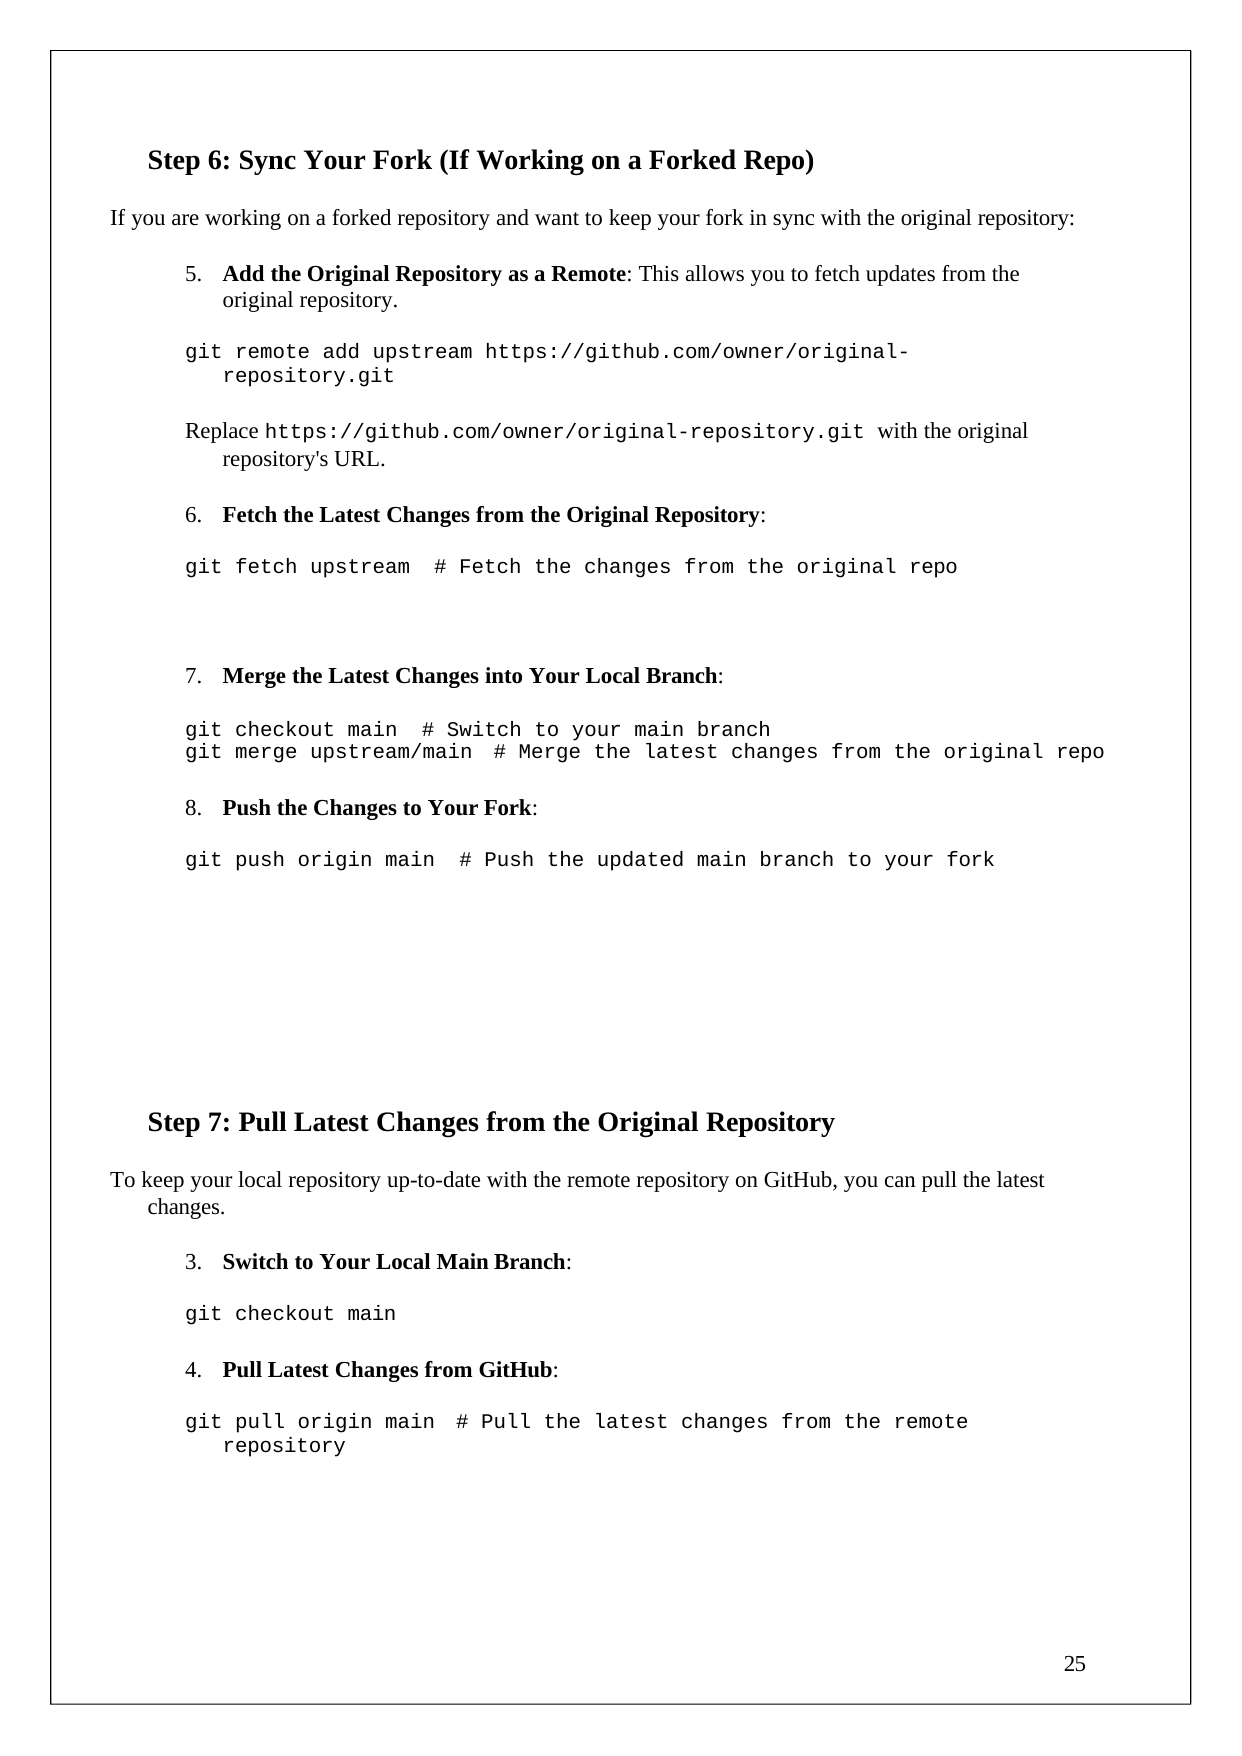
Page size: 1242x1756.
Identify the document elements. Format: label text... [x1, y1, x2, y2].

text If you are working on a forked repository and want to keep your fork in sync with the original repository: [110, 204, 1078, 231]
subtitle Switch to Your Local Main Branch: [185, 1248, 1168, 1274]
subtitle Pull Latest Changes from GitHub: [185, 1356, 1168, 1383]
text git remote add upstream https://github.com/owner/original- repository.git [185, 341, 1078, 388]
subtitle Fetch the Latest Changes from the Original Repository: [185, 501, 1168, 527]
text git push origin main # Push the updated main branch to your fork [185, 849, 1168, 873]
text git checkout main # Switch to your main branch [185, 717, 1168, 741]
subtitle Merge the Latest Changes into Your Local Branch: [185, 662, 1168, 688]
text Replace https://github.com/owner/original-repository.git with the original repository's URL. [185, 418, 1078, 472]
subtitle Step 7: Pull Latest Changes from the Original Repository [147, 1105, 1168, 1137]
text git merge upstream/main # Merge the latest changes from the original repo [185, 741, 1125, 765]
subtitle Step 6: Sync Your Fork (If Working on a Forked Repo) [147, 143, 1168, 175]
subtitle Push the Changes to Your Fork: [185, 794, 1168, 821]
text git checkout main [185, 1303, 1168, 1327]
text git fetch upstream # Fetch the changes from the original repo [185, 556, 1168, 580]
text git pull origin main # Pull the latest changes from the remote repository [185, 1412, 1078, 1459]
list Add the Original Repository as a Remote: This allows you to fetch updates from the original repository. [185, 259, 1021, 312]
text To keep your local repository up-to-date with the remote repository on GitHub, you can pull the latest changes. [110, 1166, 1125, 1219]
